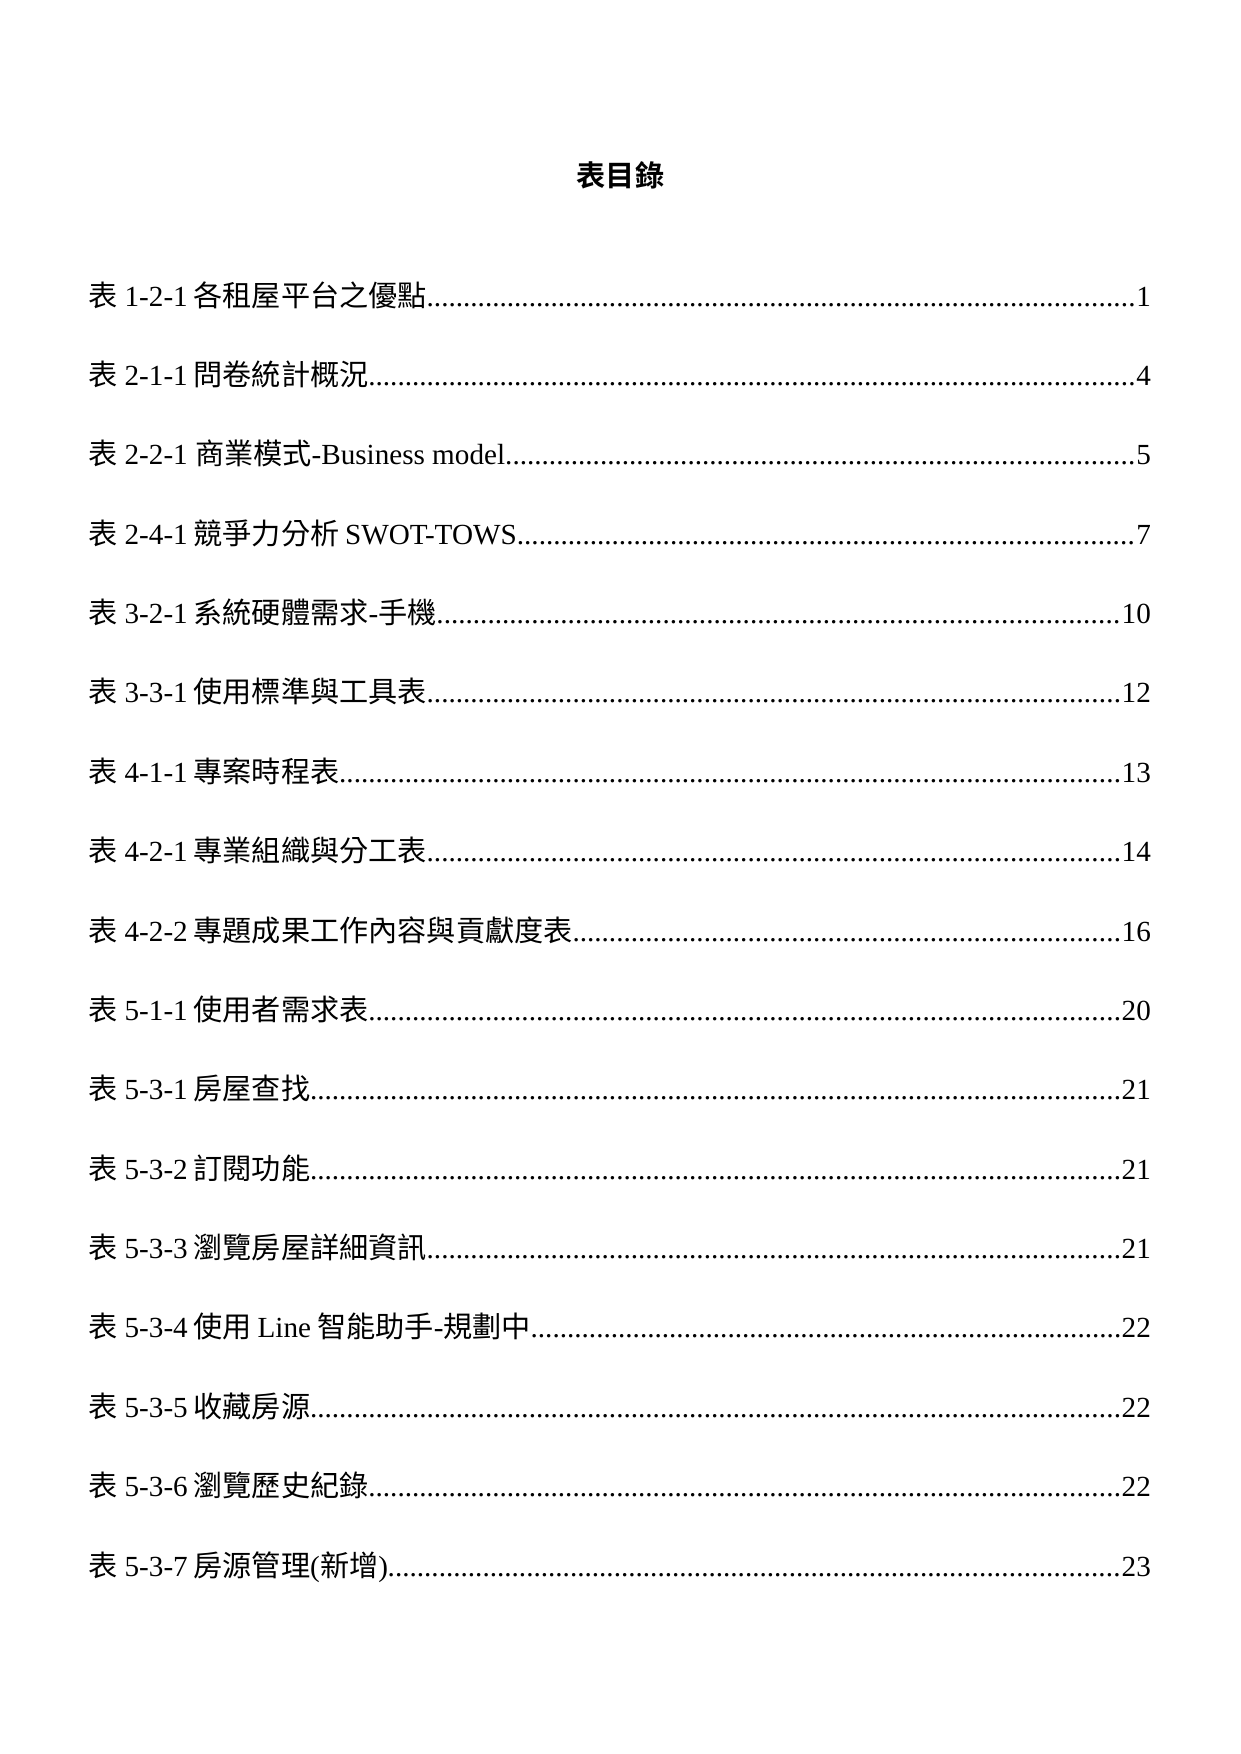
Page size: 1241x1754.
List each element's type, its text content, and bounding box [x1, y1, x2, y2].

text 表 3-2-1系統硬體需求-手機 10 [89, 571, 1152, 650]
text 表 5-3-4使用Line智能助手-規劃中 22 [89, 1285, 1152, 1365]
text 表 5-3-6瀏覽歷史紀錄 22 [89, 1444, 1152, 1523]
text 表 5-3-5收藏房源 22 [89, 1365, 1152, 1444]
text 表 4-1-1專案時程表 13 [89, 730, 1152, 809]
text 表 4-2-2專題成果工作內容與貢獻度表 16 [89, 888, 1152, 968]
text 表 3-3-1使用標準與工具表 12 [89, 650, 1152, 730]
text 表 2-1-1問卷統計概況 4 [89, 333, 1152, 412]
text 表目錄 [89, 134, 1152, 214]
text 表 5-3-2訂閱功能 21 [89, 1127, 1152, 1206]
text 表 2-4-1競爭力分析SWOT-TOWS 7 [89, 492, 1152, 571]
text 表 5-3-1房屋查找 21 [89, 1047, 1152, 1127]
text 表 2-2-1 商業模式-Business model 5 [89, 412, 1152, 492]
text 表 4-2-1專業組織與分工表 14 [89, 809, 1152, 888]
text 表 5-1-1使用者需求表 20 [89, 968, 1152, 1047]
text 表 5-3-3瀏覽房屋詳細資訊 21 [89, 1206, 1152, 1285]
text 表 5-3-7房源管理(新增) 23 [89, 1523, 1152, 1603]
text 表 1-2-1各租屋平台之優點 1 [89, 253, 1152, 333]
